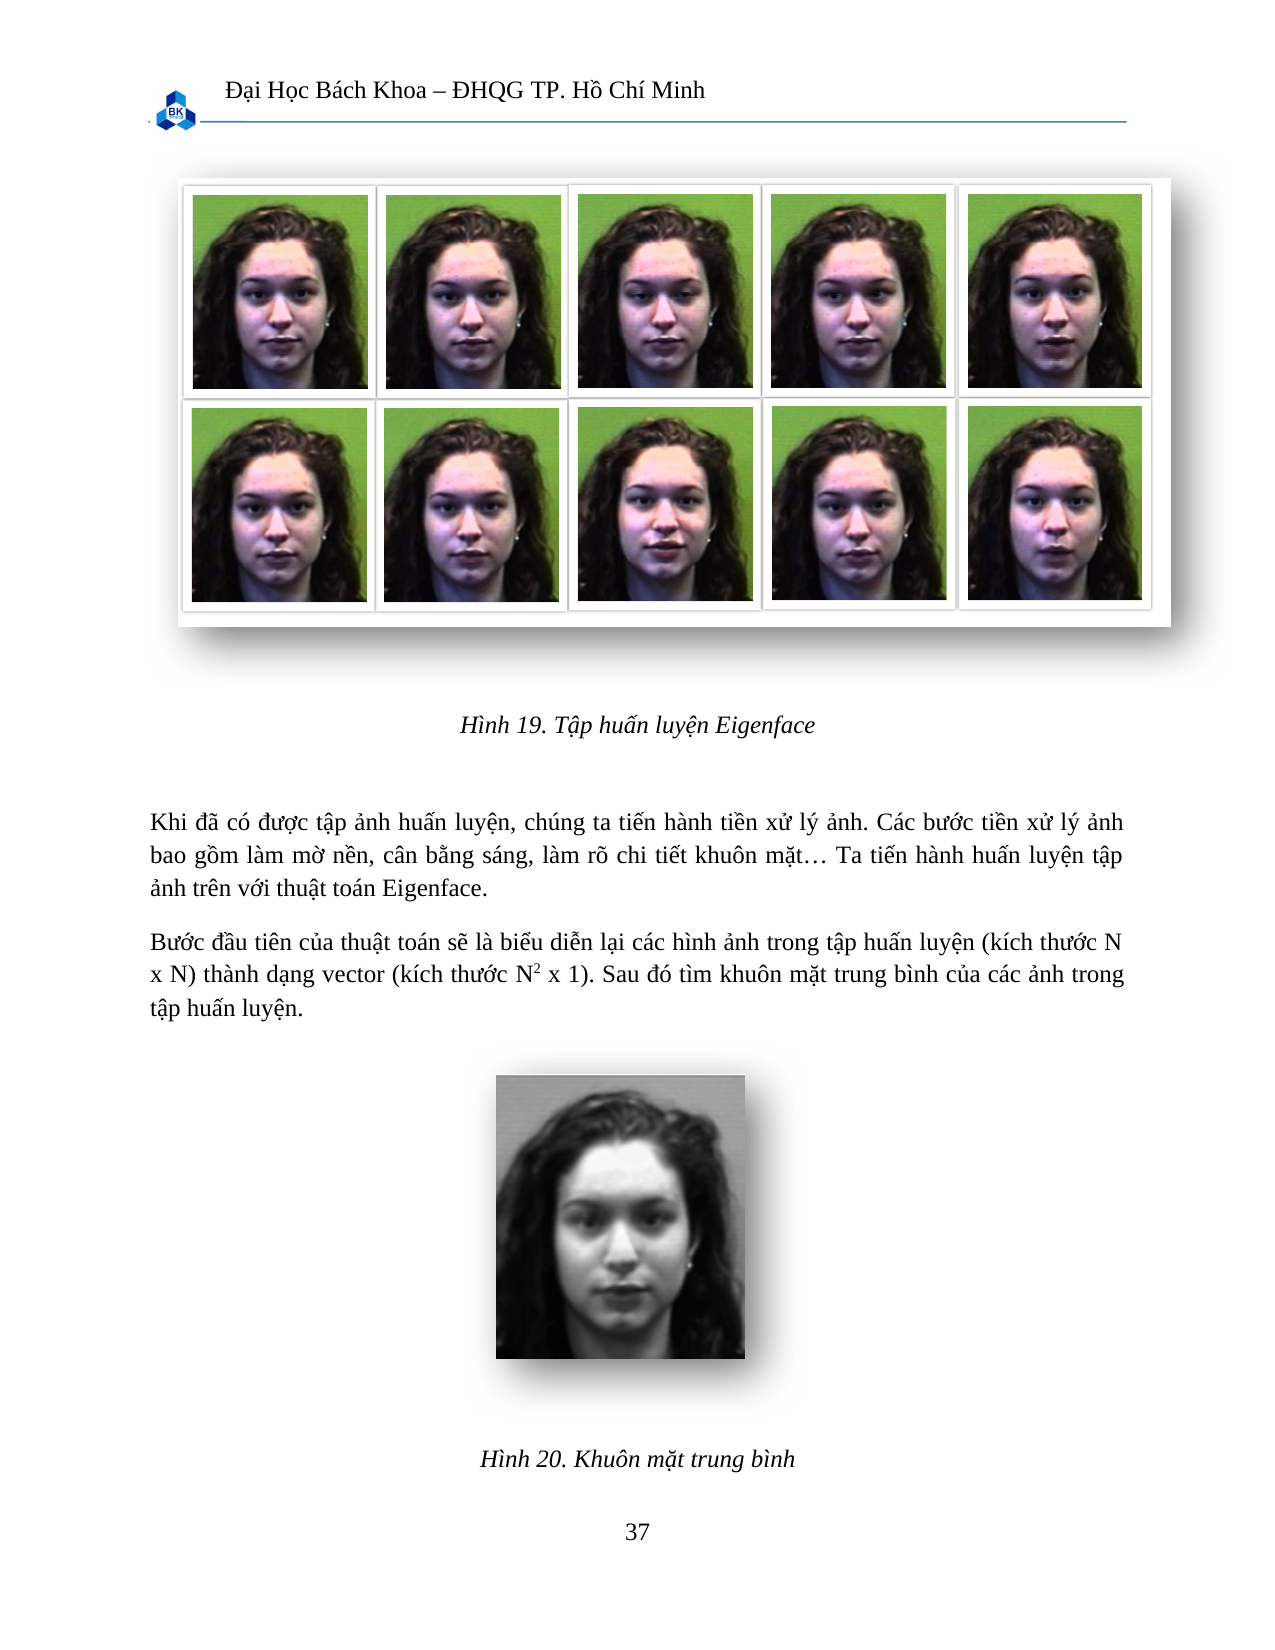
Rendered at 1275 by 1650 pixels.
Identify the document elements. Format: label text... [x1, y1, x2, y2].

text Bước đầu tiên của thuật toán sẽ là biểu diễn lại các hình ảnh trong tập huấn luyện (kích thước N x N) thành dạng vector (kích thước N2 x 1). Sau đó tìm khuôn mặt trung bình của các ảnh trong tập huấn luyện. [150, 927, 1125, 1021]
text Khi đã có được tập ảnh huấn luyện, chúng ta tiến hành tiền xử lý ảnh. Các bước tiền xử lý ảnh bao gồm làm mờ nền, cân bằng sáng, làm rõ chi tiết khuôn mặt… Ta tiến hành huấn luyện tập ảnh trên với thuật toán Eigenface. [150, 807, 1125, 901]
picture [496, 1074, 745, 1359]
picture [178, 178, 1171, 627]
picture [150, 87, 200, 138]
